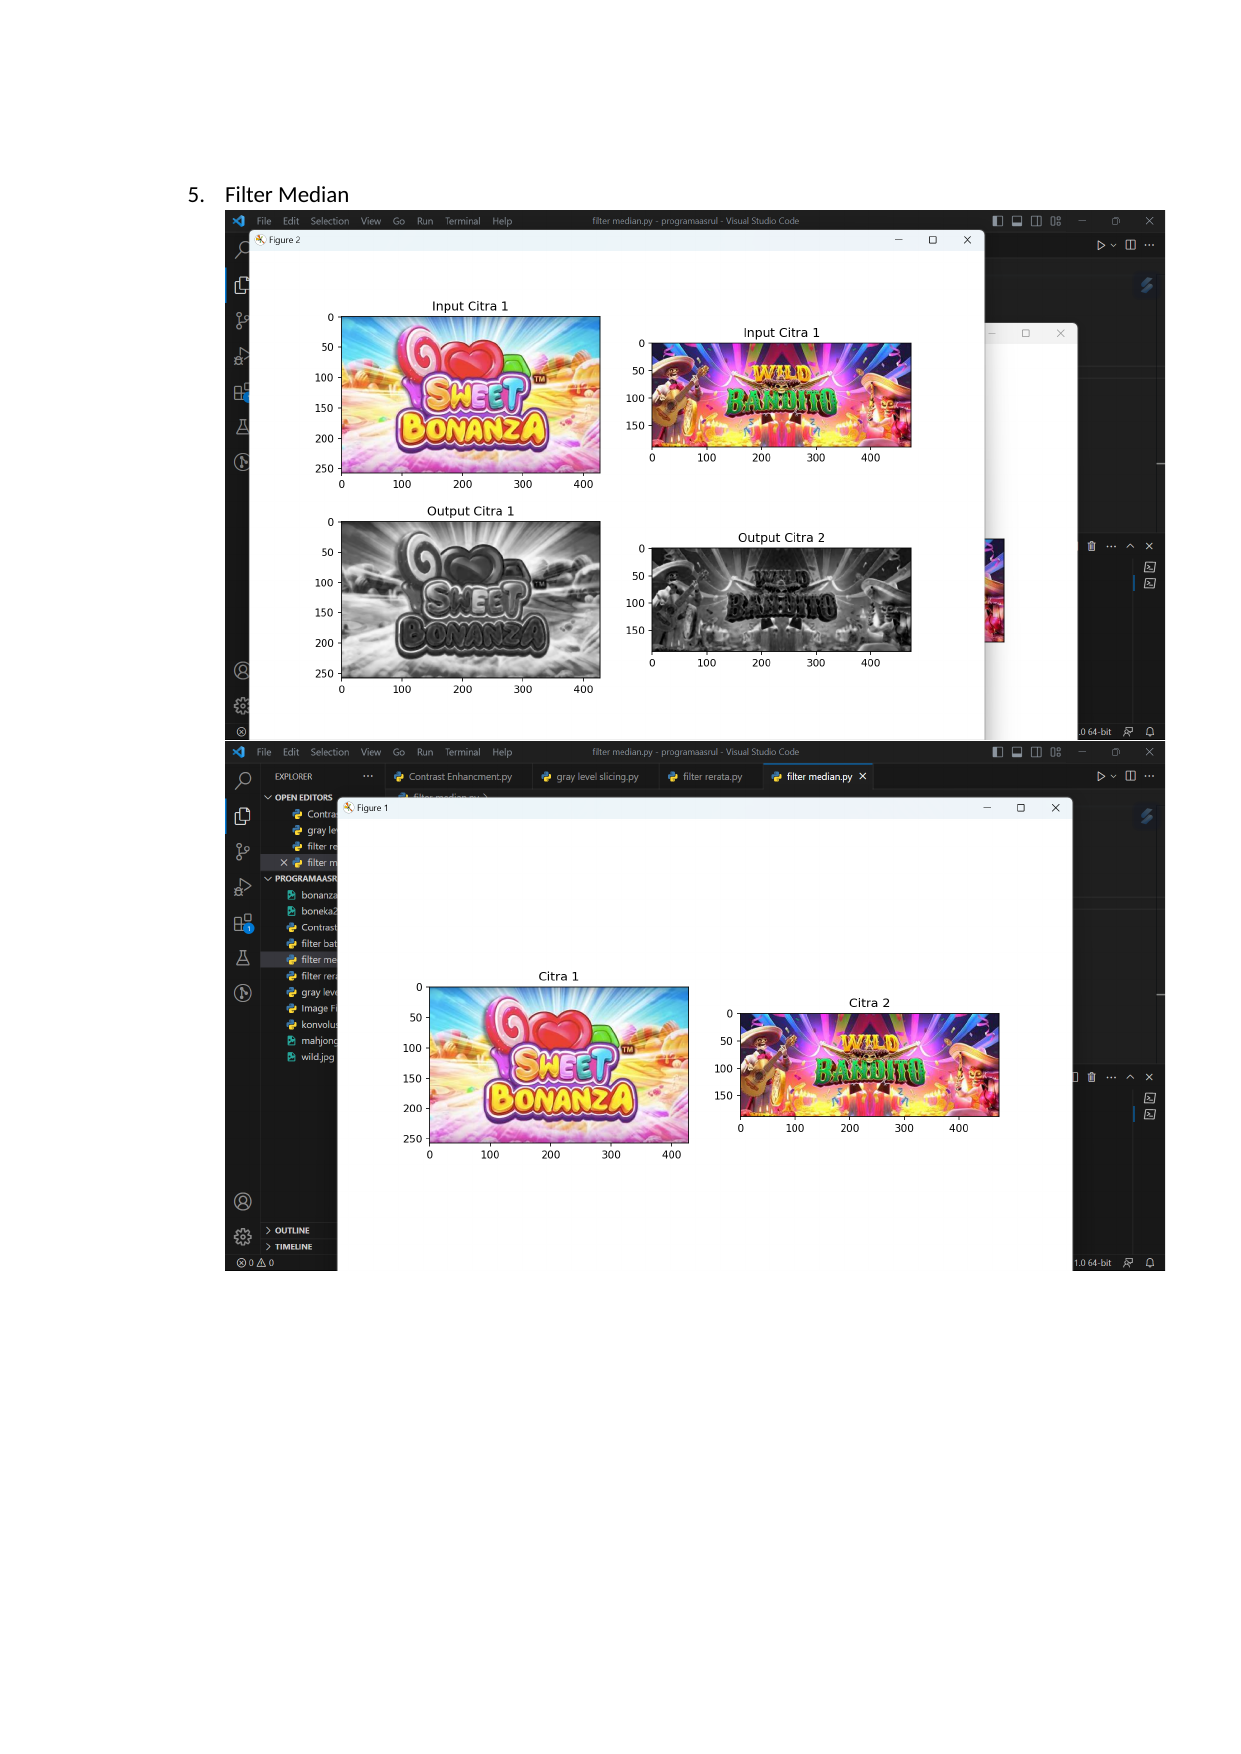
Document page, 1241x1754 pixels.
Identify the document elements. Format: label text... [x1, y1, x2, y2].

list Filter Median [187, 180, 1090, 208]
picture [225, 741, 1166, 1271]
picture [225, 210, 1166, 740]
